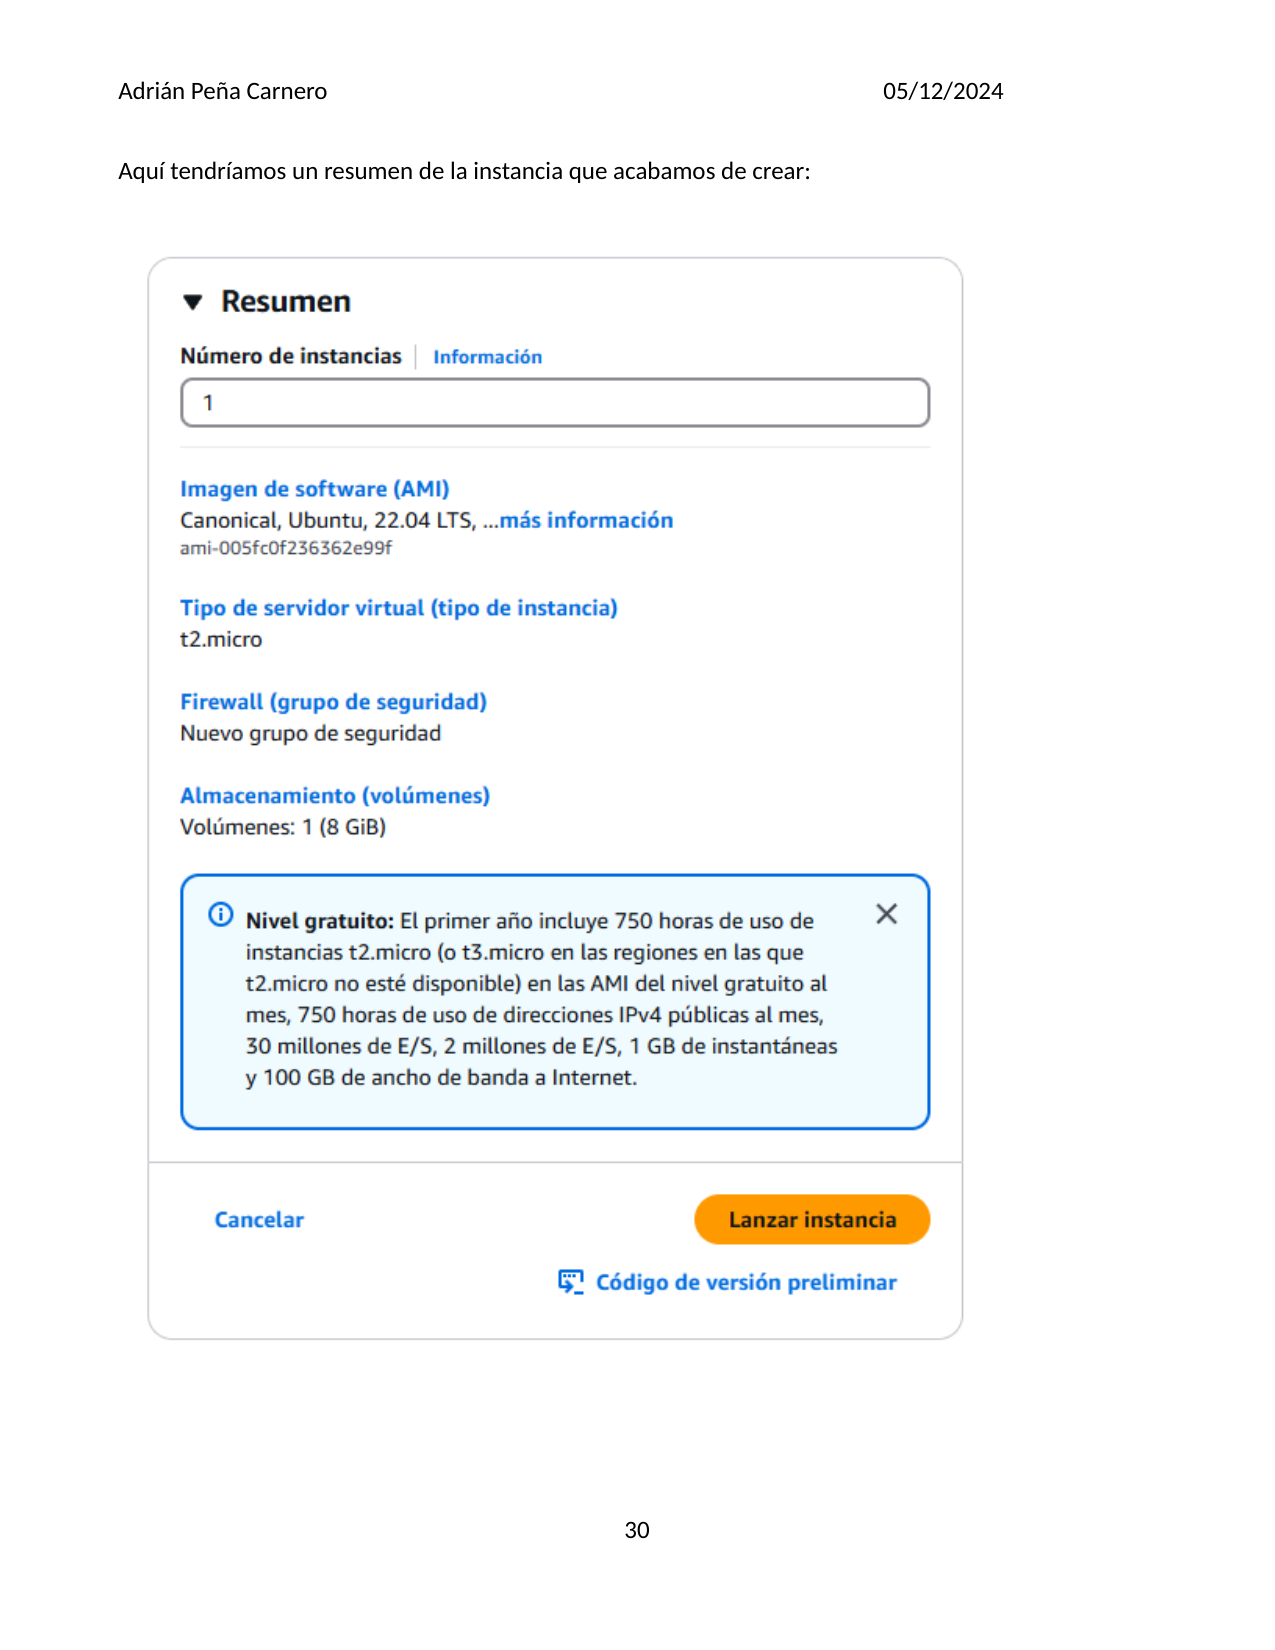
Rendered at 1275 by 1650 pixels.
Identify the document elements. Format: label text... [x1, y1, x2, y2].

picture [118, 251, 1073, 1384]
text Aquí tendríamos un resumen de la instancia que acabamos de crear: [118, 155, 1156, 186]
